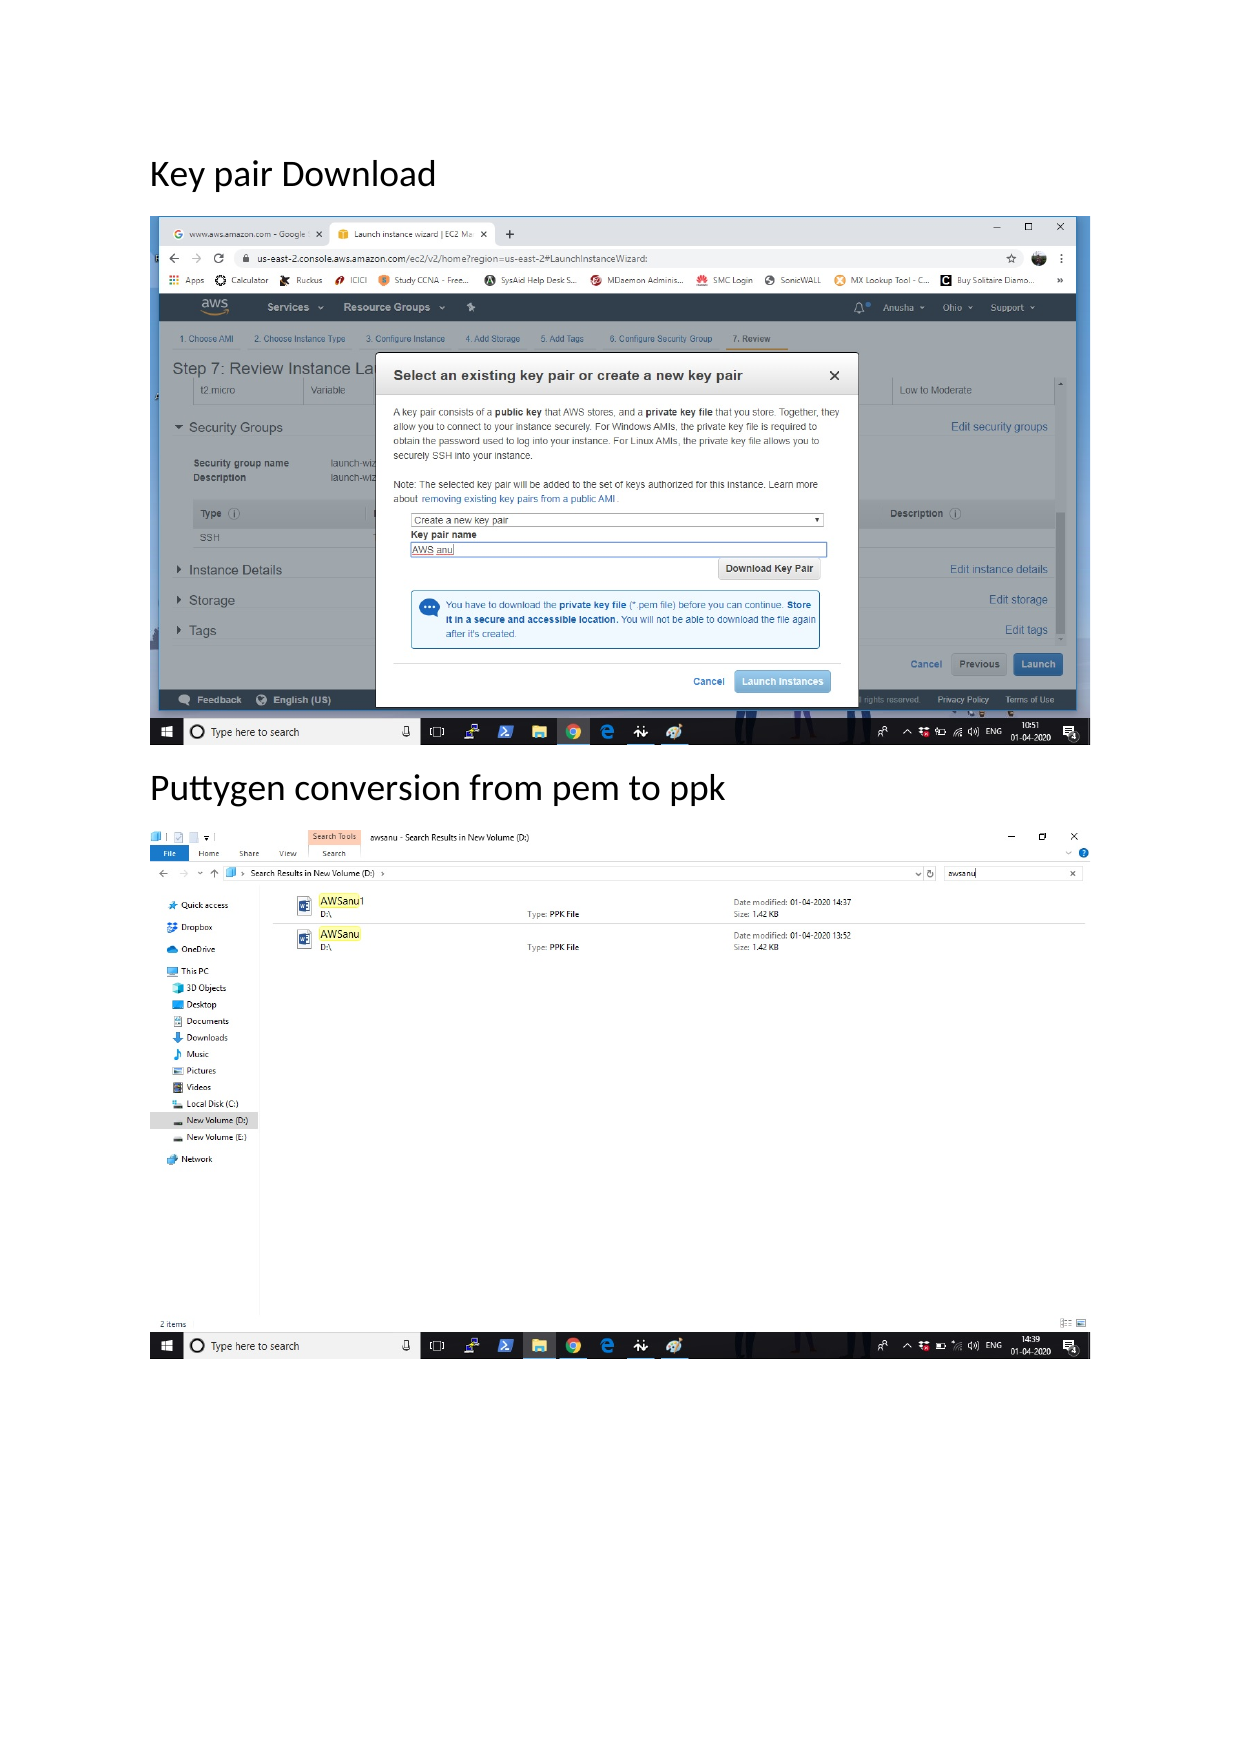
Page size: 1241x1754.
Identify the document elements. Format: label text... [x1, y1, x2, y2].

text Puttygen conversion from pem to ppk [150, 764, 1090, 809]
text Key pair Download [150, 150, 1090, 196]
picture [150, 216, 1091, 745]
picture [150, 830, 1091, 1359]
